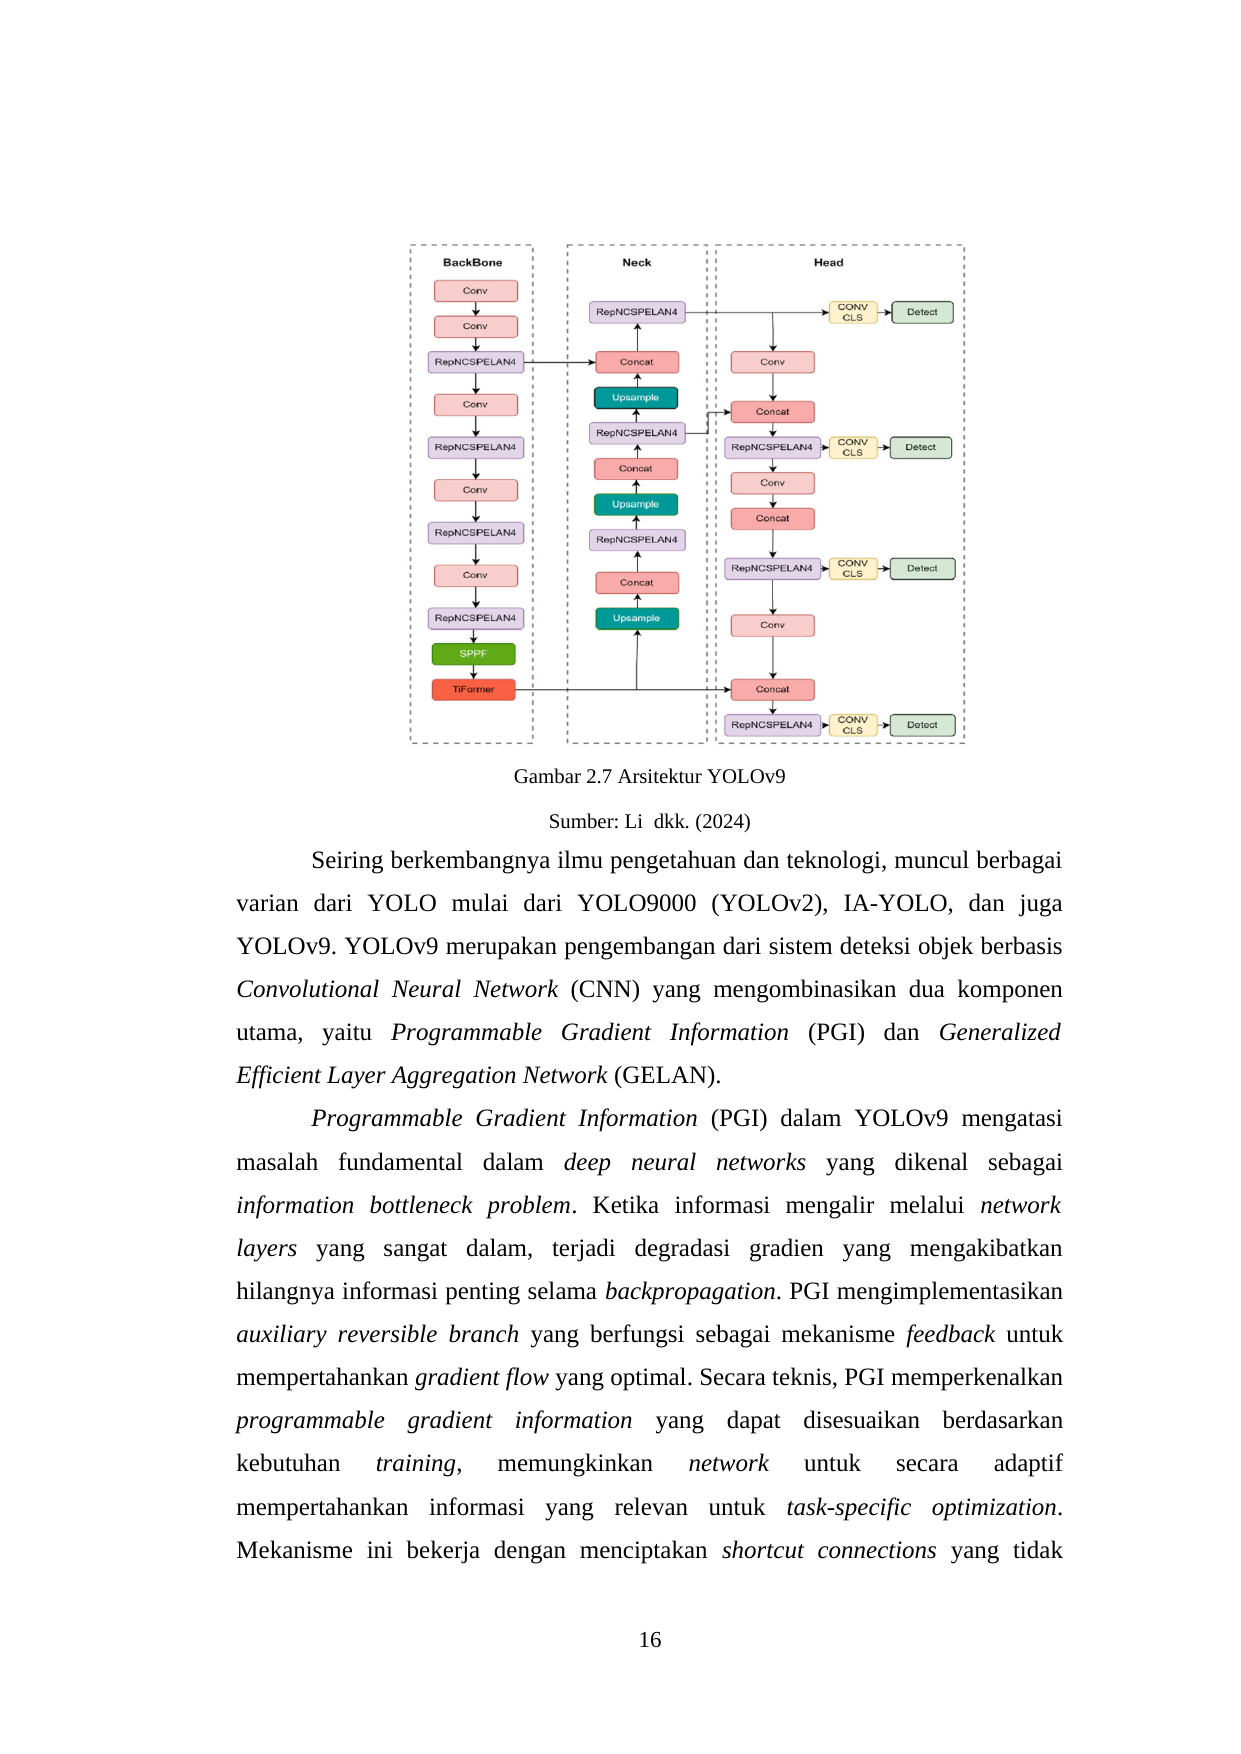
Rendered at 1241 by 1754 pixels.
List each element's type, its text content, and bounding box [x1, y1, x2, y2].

picture [401, 236, 974, 751]
text Seiring berkembangnya ilmu pengetahuan dan teknologi, muncul berbagai varian dari YOLO mulai dari YOLO9000 (YOLOv2), IA-YOLO, dan juga YOLOv9. YOLOv9 merupakan pengembangan dari sistem deteksi objek berbasis Convolutional Neural Network (CNN) yang mengombinasikan dua komponen utama, yaitu Programmable Gradient Information (PGI) dan Generalized Efficient Layer Aggregation Network (GELAN). [236, 845, 1063, 1089]
text Sumber: Li dkk. (2024) [236, 809, 1063, 833]
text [236, 1103, 1063, 1563]
